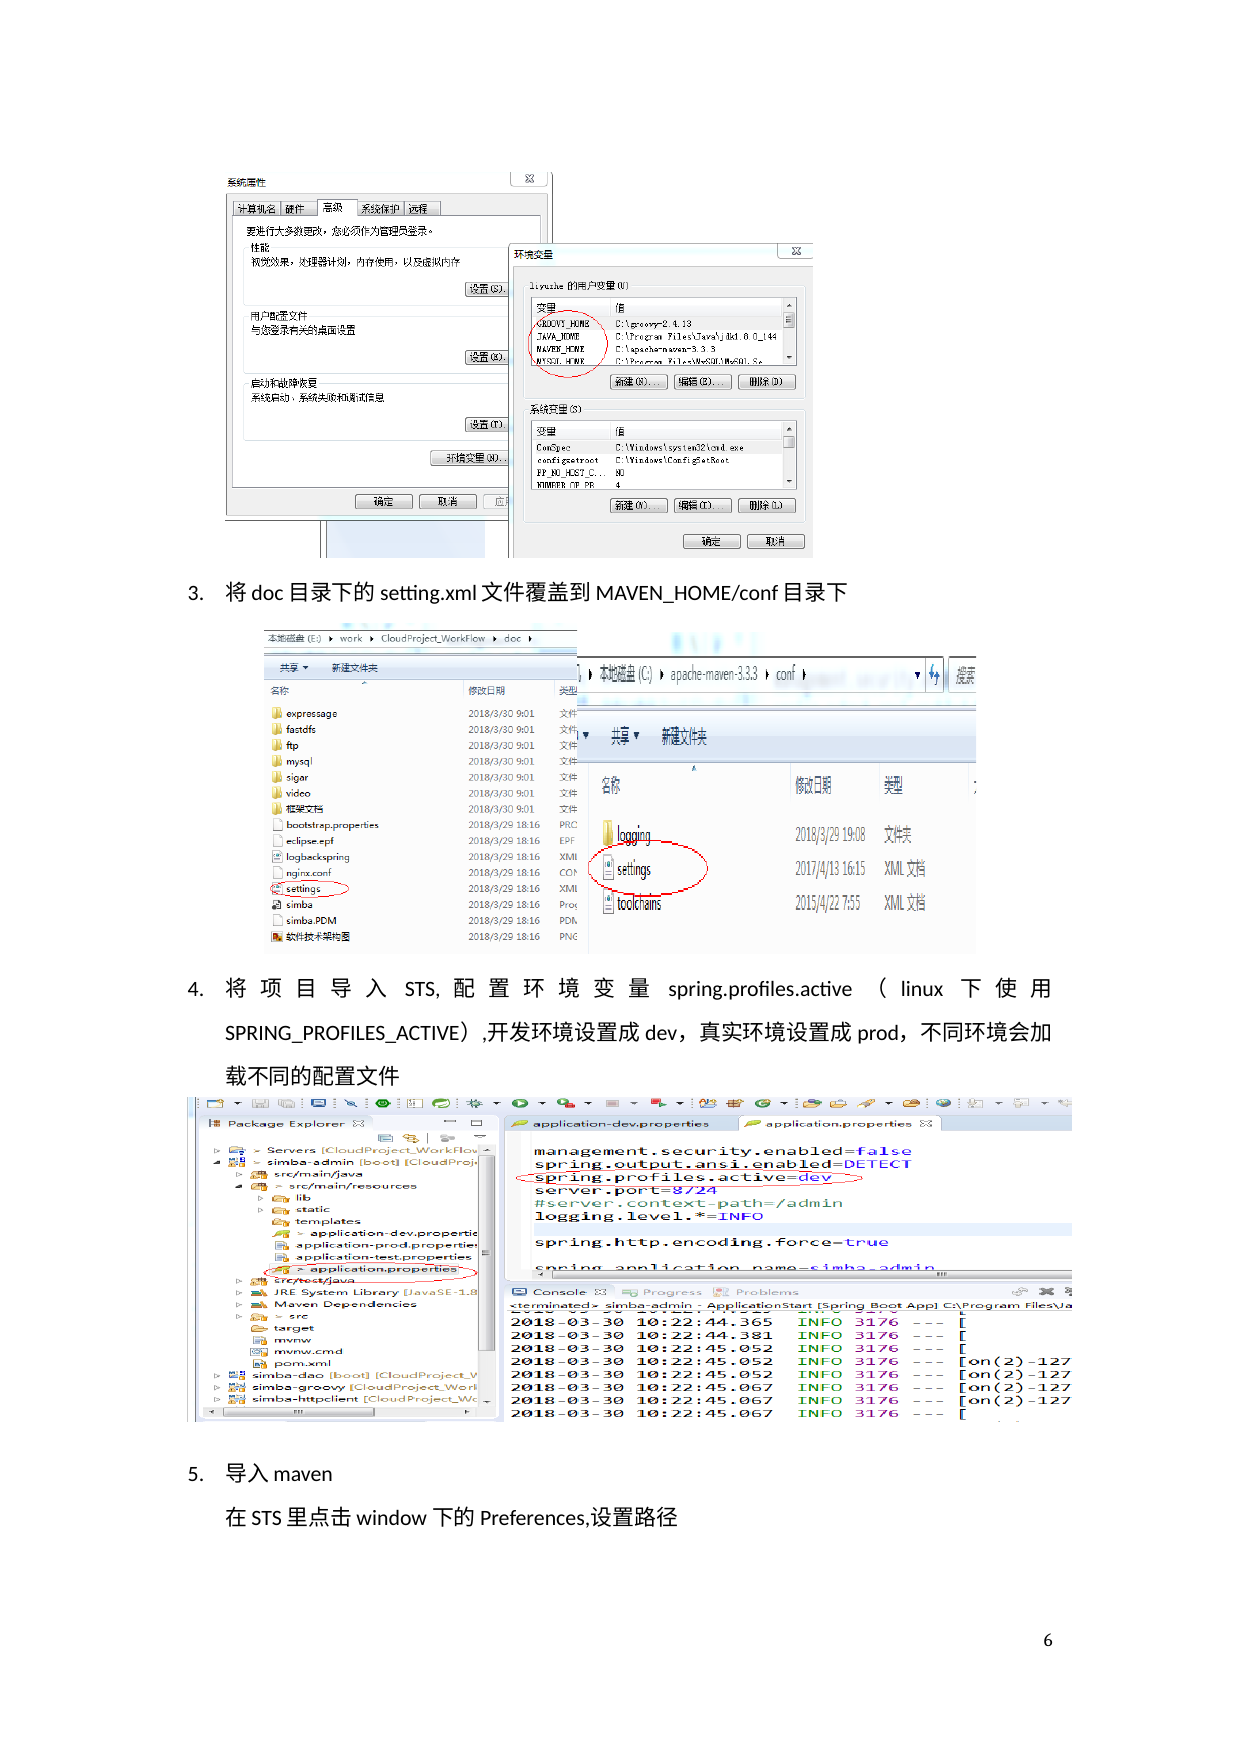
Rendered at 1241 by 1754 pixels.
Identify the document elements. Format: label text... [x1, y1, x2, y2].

list 将doc目录下的setting.xml文件覆盖到MAVEN_HOME/conf目录下 [187, 568, 1053, 613]
picture [264, 623, 977, 954]
picture [187, 1097, 1072, 1422]
picture [225, 172, 813, 558]
text 在STS里点击window 下的Preferences,设置路径 [225, 1494, 1053, 1538]
list 将项目导入STS,配置环境变量spring.profiles.active（linux下使用SPRING_PROFILES_ACTIVE）,开发环境设置成dev，真实环境设置成prod，不同环境会加载不同的配置文件 [187, 965, 1053, 1097]
list 导入maven [187, 1450, 1053, 1494]
